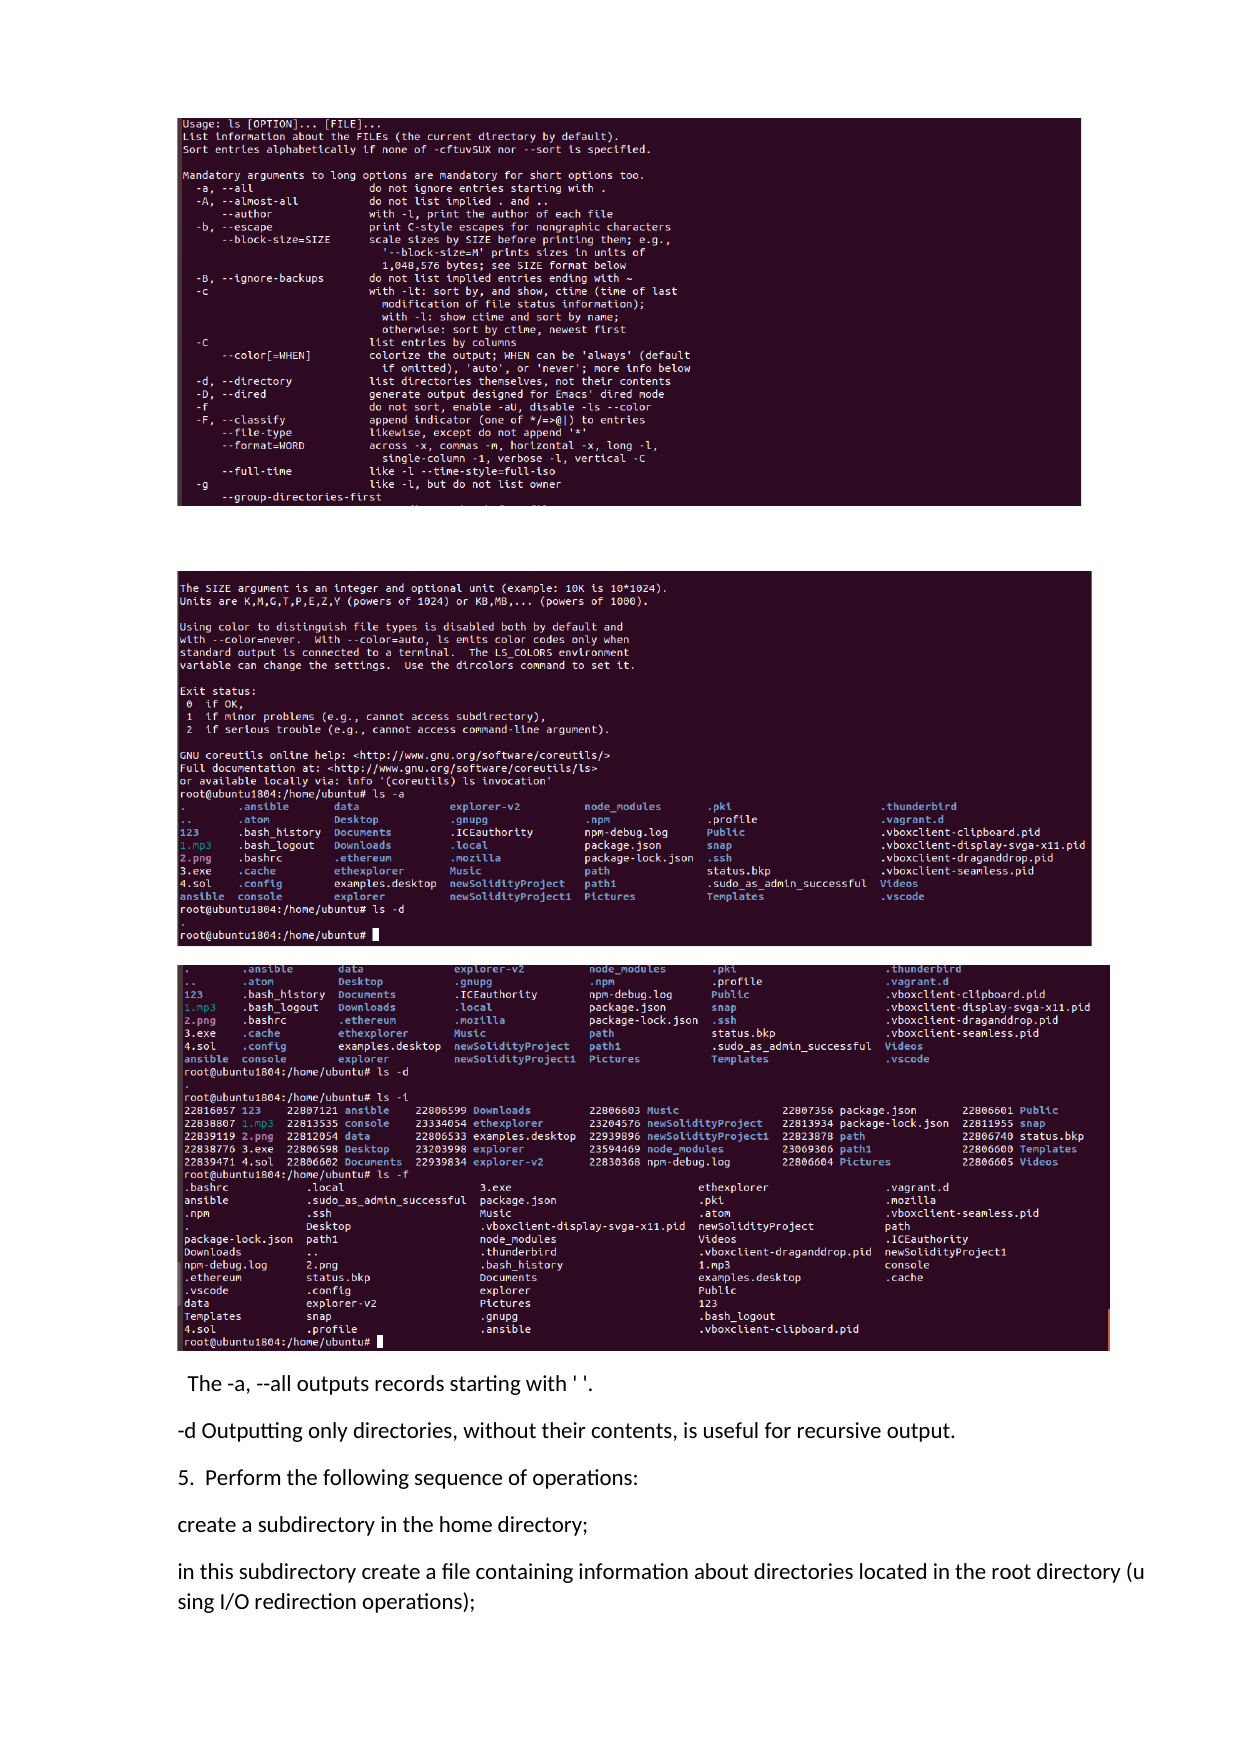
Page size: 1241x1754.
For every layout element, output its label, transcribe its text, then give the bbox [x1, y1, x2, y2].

picture [177, 118, 1082, 506]
picture [177, 571, 1092, 947]
text in this subdirectory create a file containing information about directories located in the root directory (using I/O redirection operations); [177, 1557, 1152, 1615]
text The -a, --all outputs records starting with ' '. [177, 1369, 1152, 1397]
picture [177, 965, 1110, 1351]
text create a subdirectory in the home directory; [177, 1510, 1152, 1538]
text -d Outputting only directories, without their contents, is useful for recursive output. [177, 1416, 1152, 1444]
text 5. Perform the following sequence of operations: [177, 1463, 1152, 1491]
